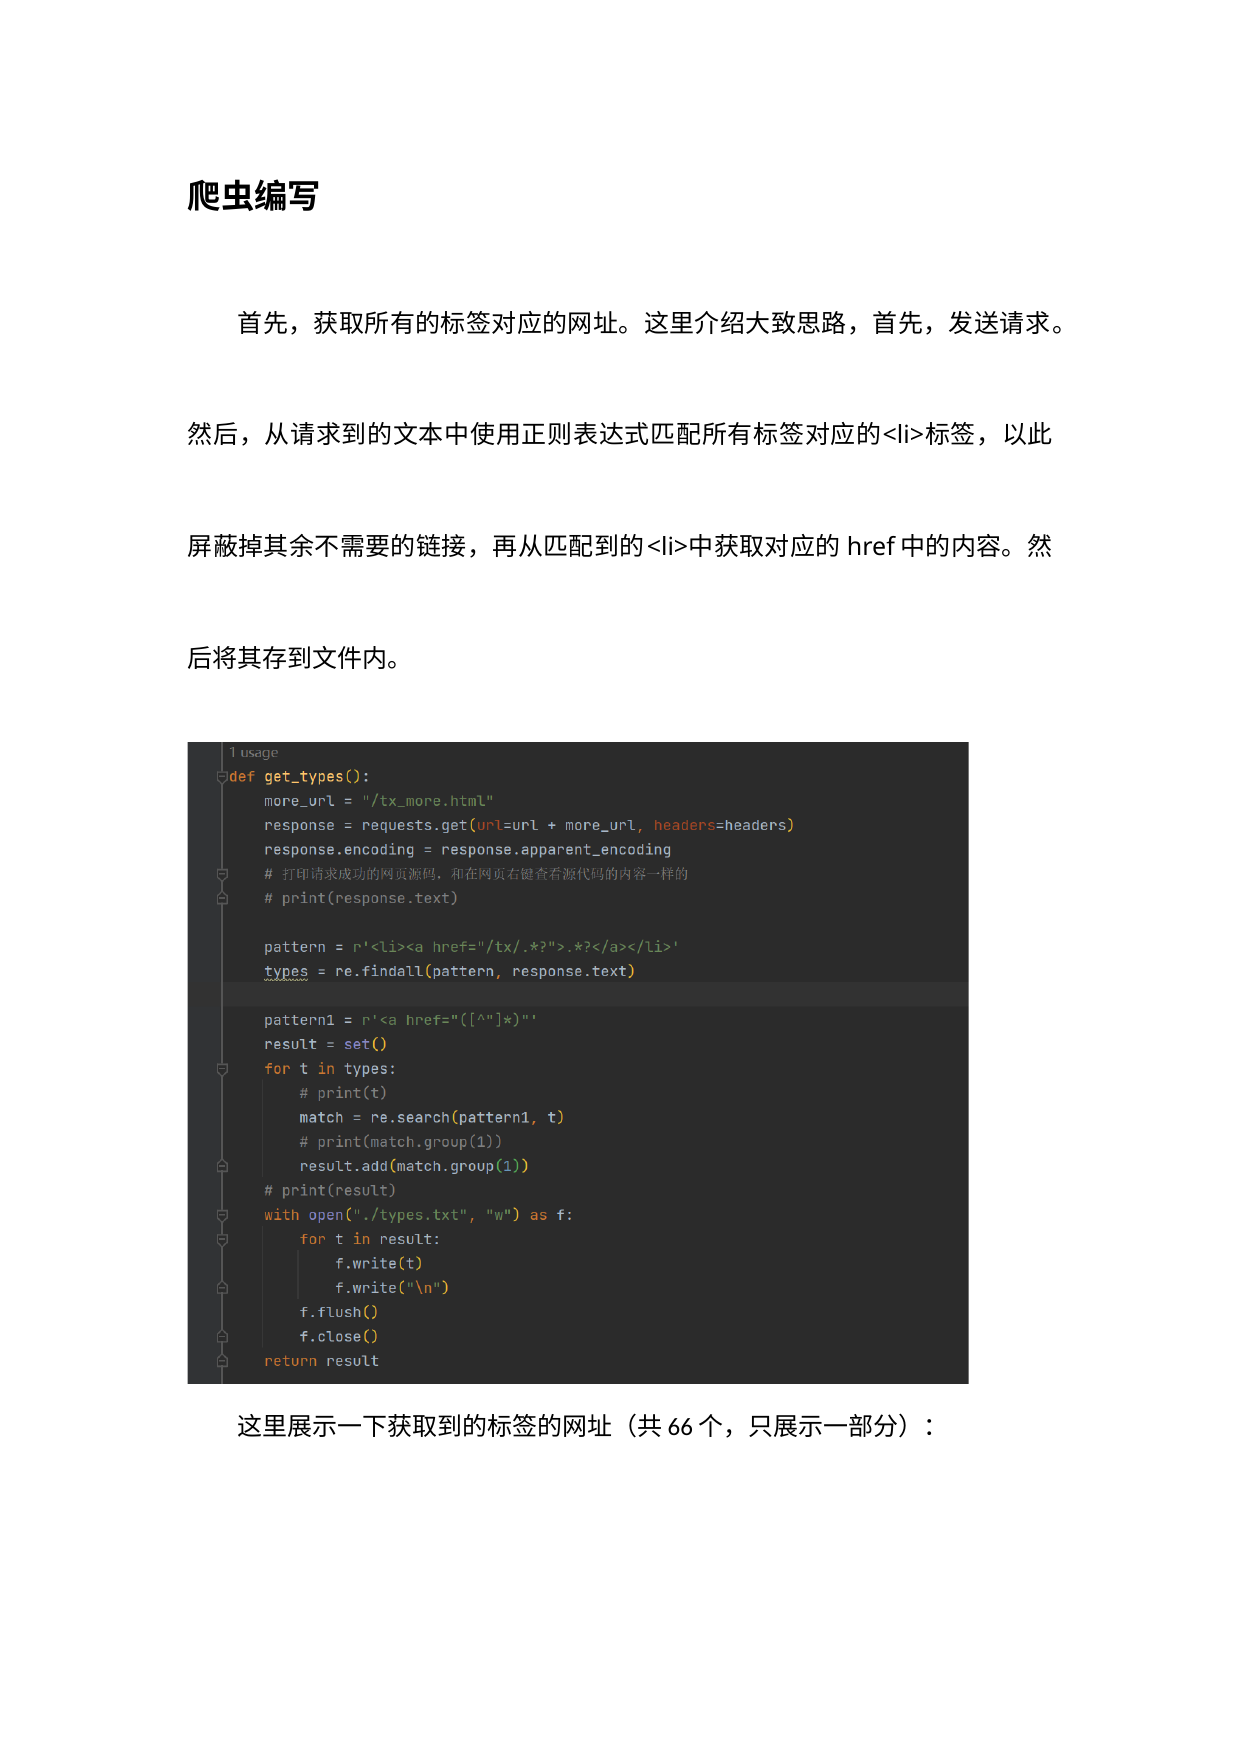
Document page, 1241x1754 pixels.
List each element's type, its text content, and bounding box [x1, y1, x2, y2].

picture [187, 742, 969, 1384]
subtitle 爬虫编写 [187, 162, 1053, 227]
subtitle 首先，获取所有的标签对应的网址。这里介绍大致思路，首先，发送请求。然后，从请求到的文本中使用正则表达式匹配所有标签对应的<li>标签，以此屏蔽掉其余不需要的链接，再从匹配到的<li>中获取对应的href中的内容。然后将其存到文件内。 [187, 289, 1053, 689]
text 这里展示一下获取到的标签的网址（共66个，只展示一部分）： [187, 1392, 1053, 1457]
